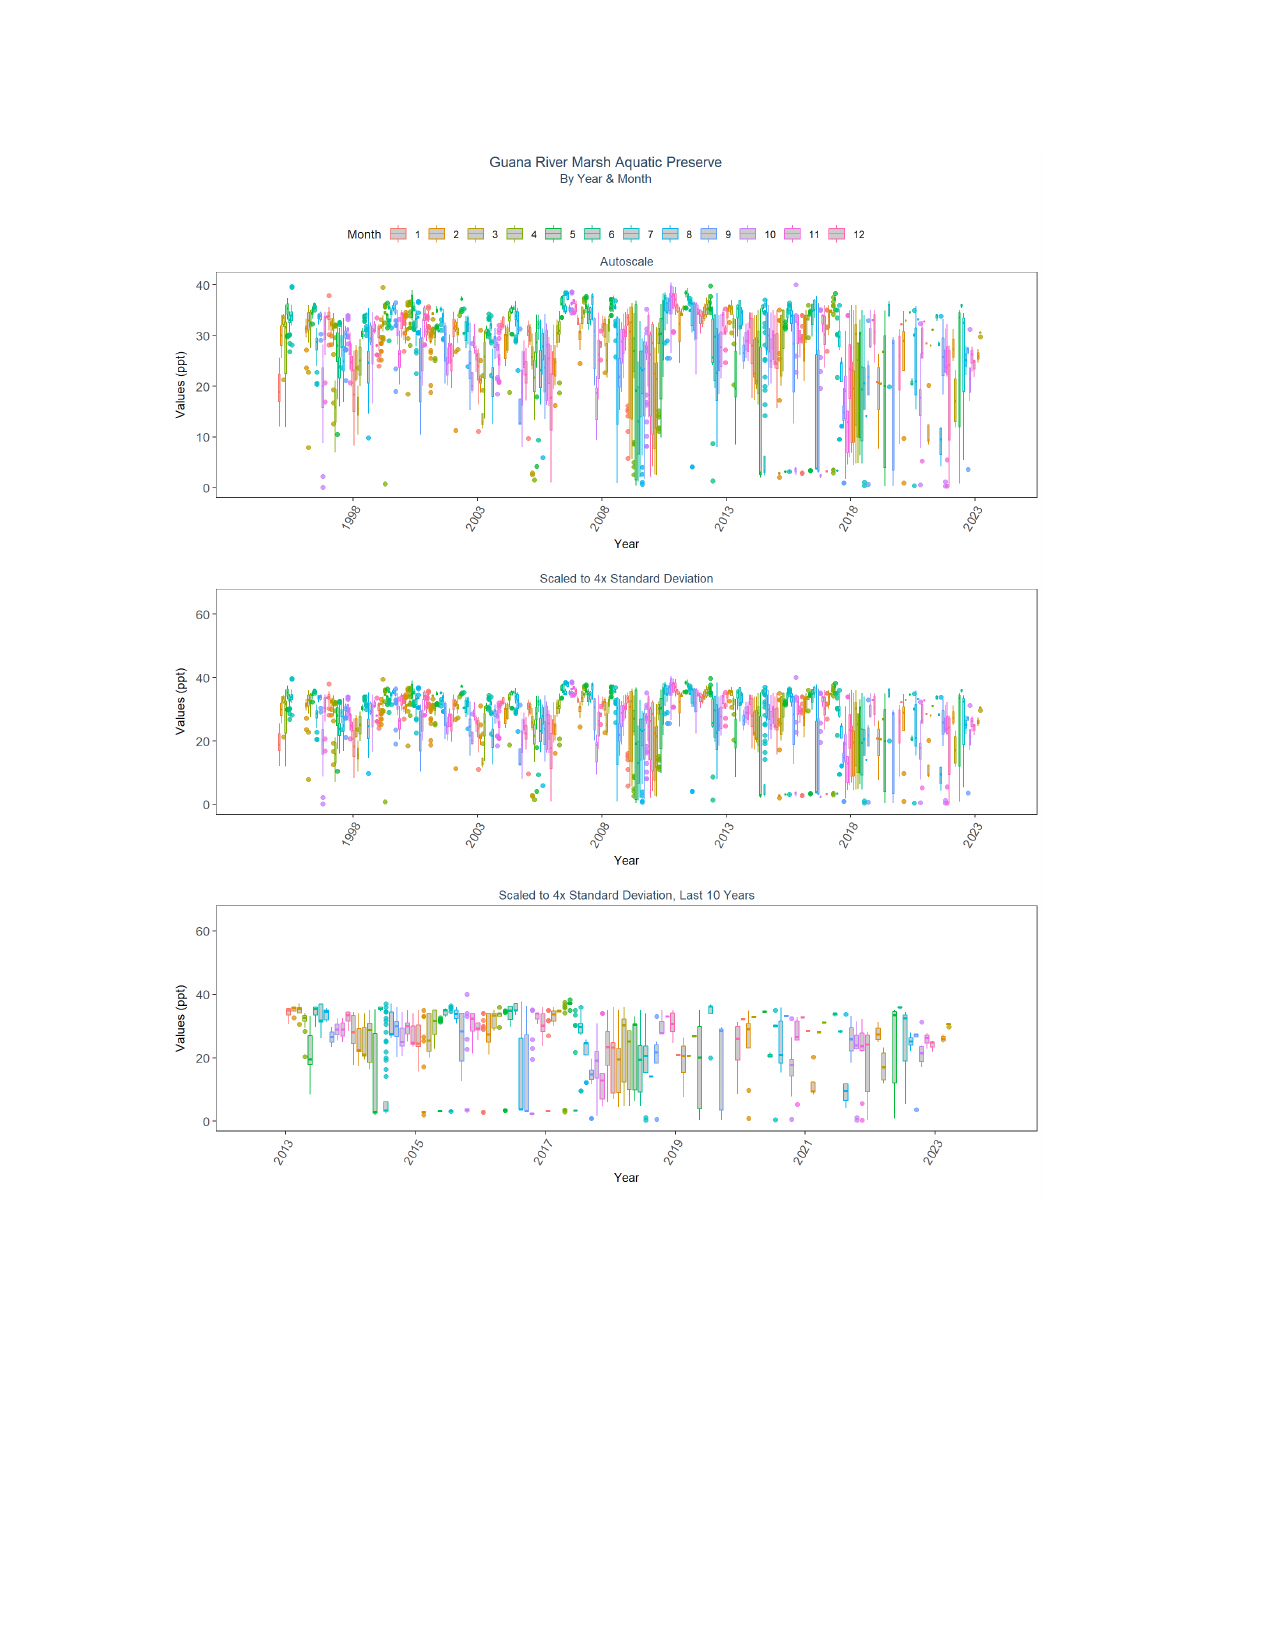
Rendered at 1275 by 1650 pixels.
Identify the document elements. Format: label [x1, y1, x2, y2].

picture [168, 150, 1044, 1200]
